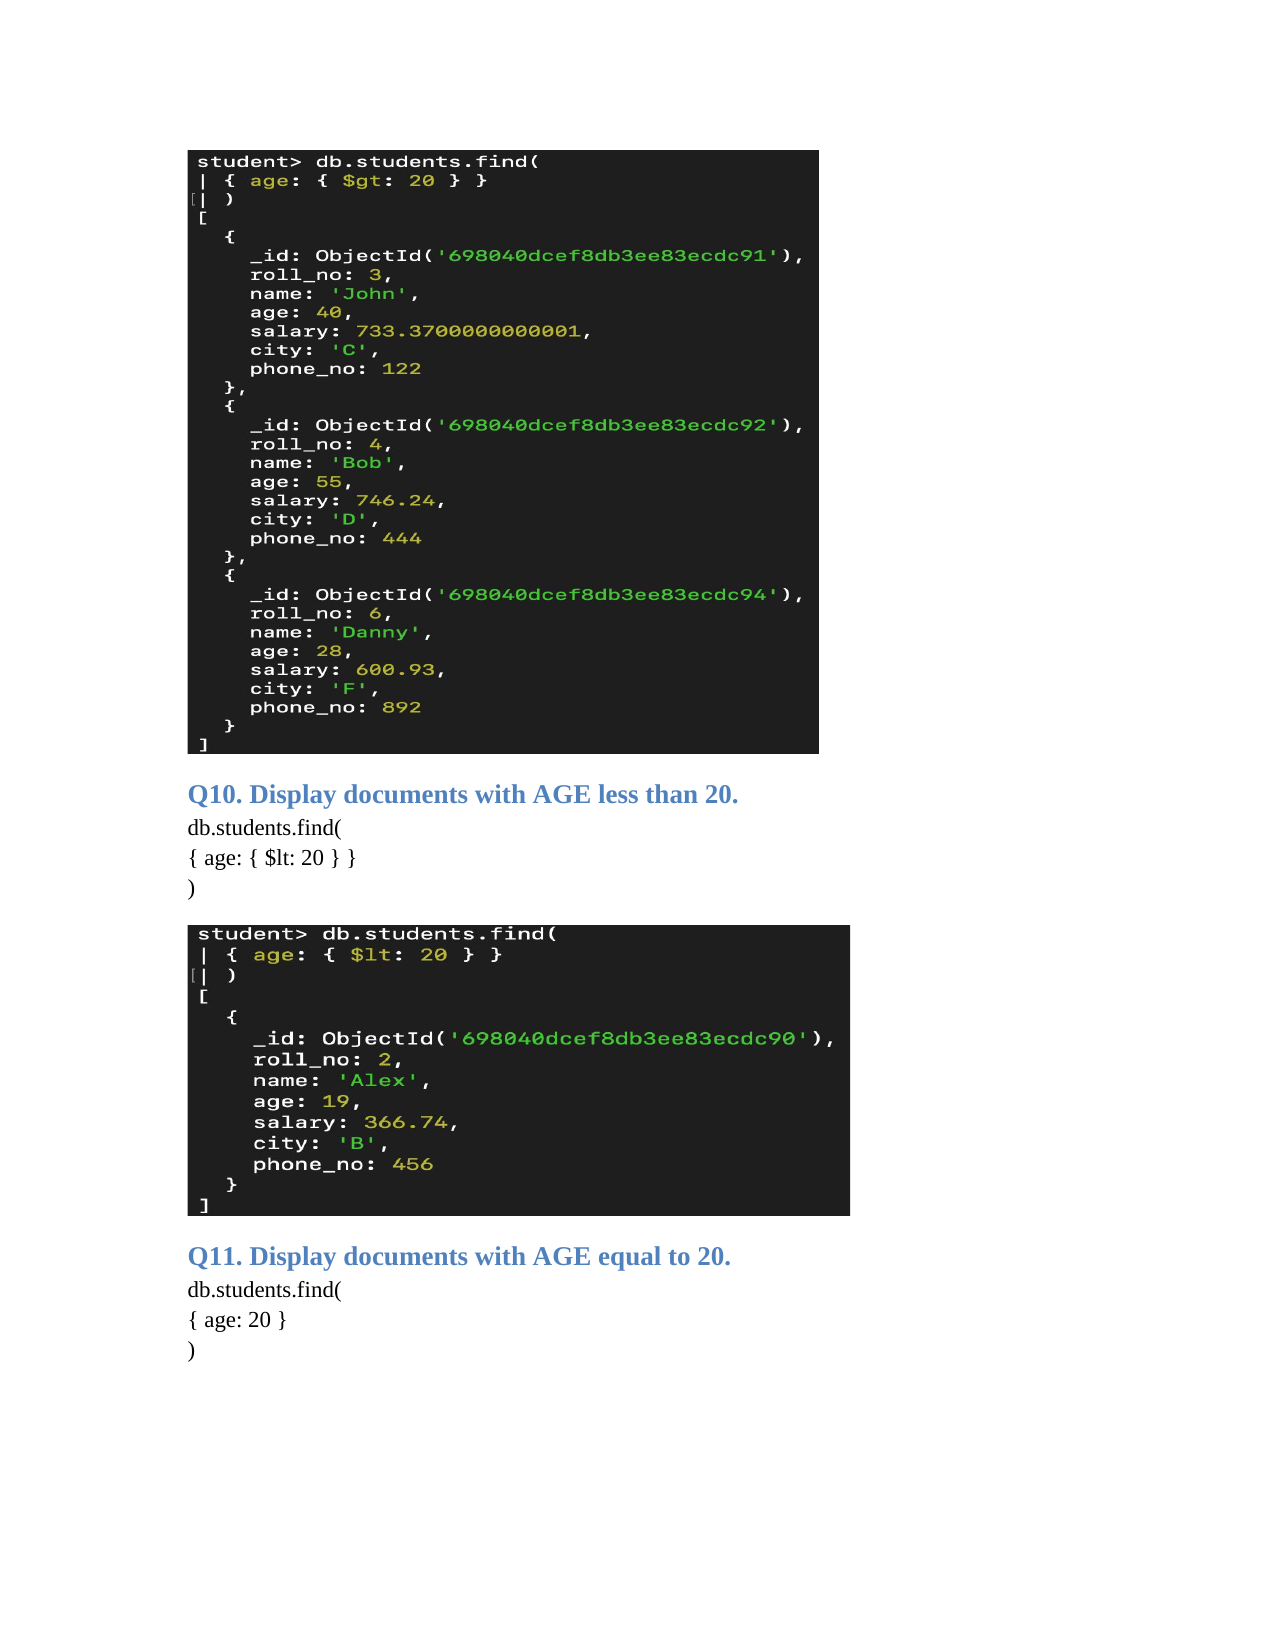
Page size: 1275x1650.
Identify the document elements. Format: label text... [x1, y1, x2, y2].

text db.students.find( { age: { $lt: 20 } } ) [187, 813, 1087, 900]
picture [187, 925, 851, 1216]
subtitle Q10. Display documents with AGE less than 20. [187, 778, 1087, 809]
text db.students.find( { age: 20 } ) [187, 1276, 1087, 1363]
picture [187, 150, 819, 754]
subtitle Q11. Display documents with AGE equal to 20. [187, 1240, 1087, 1271]
